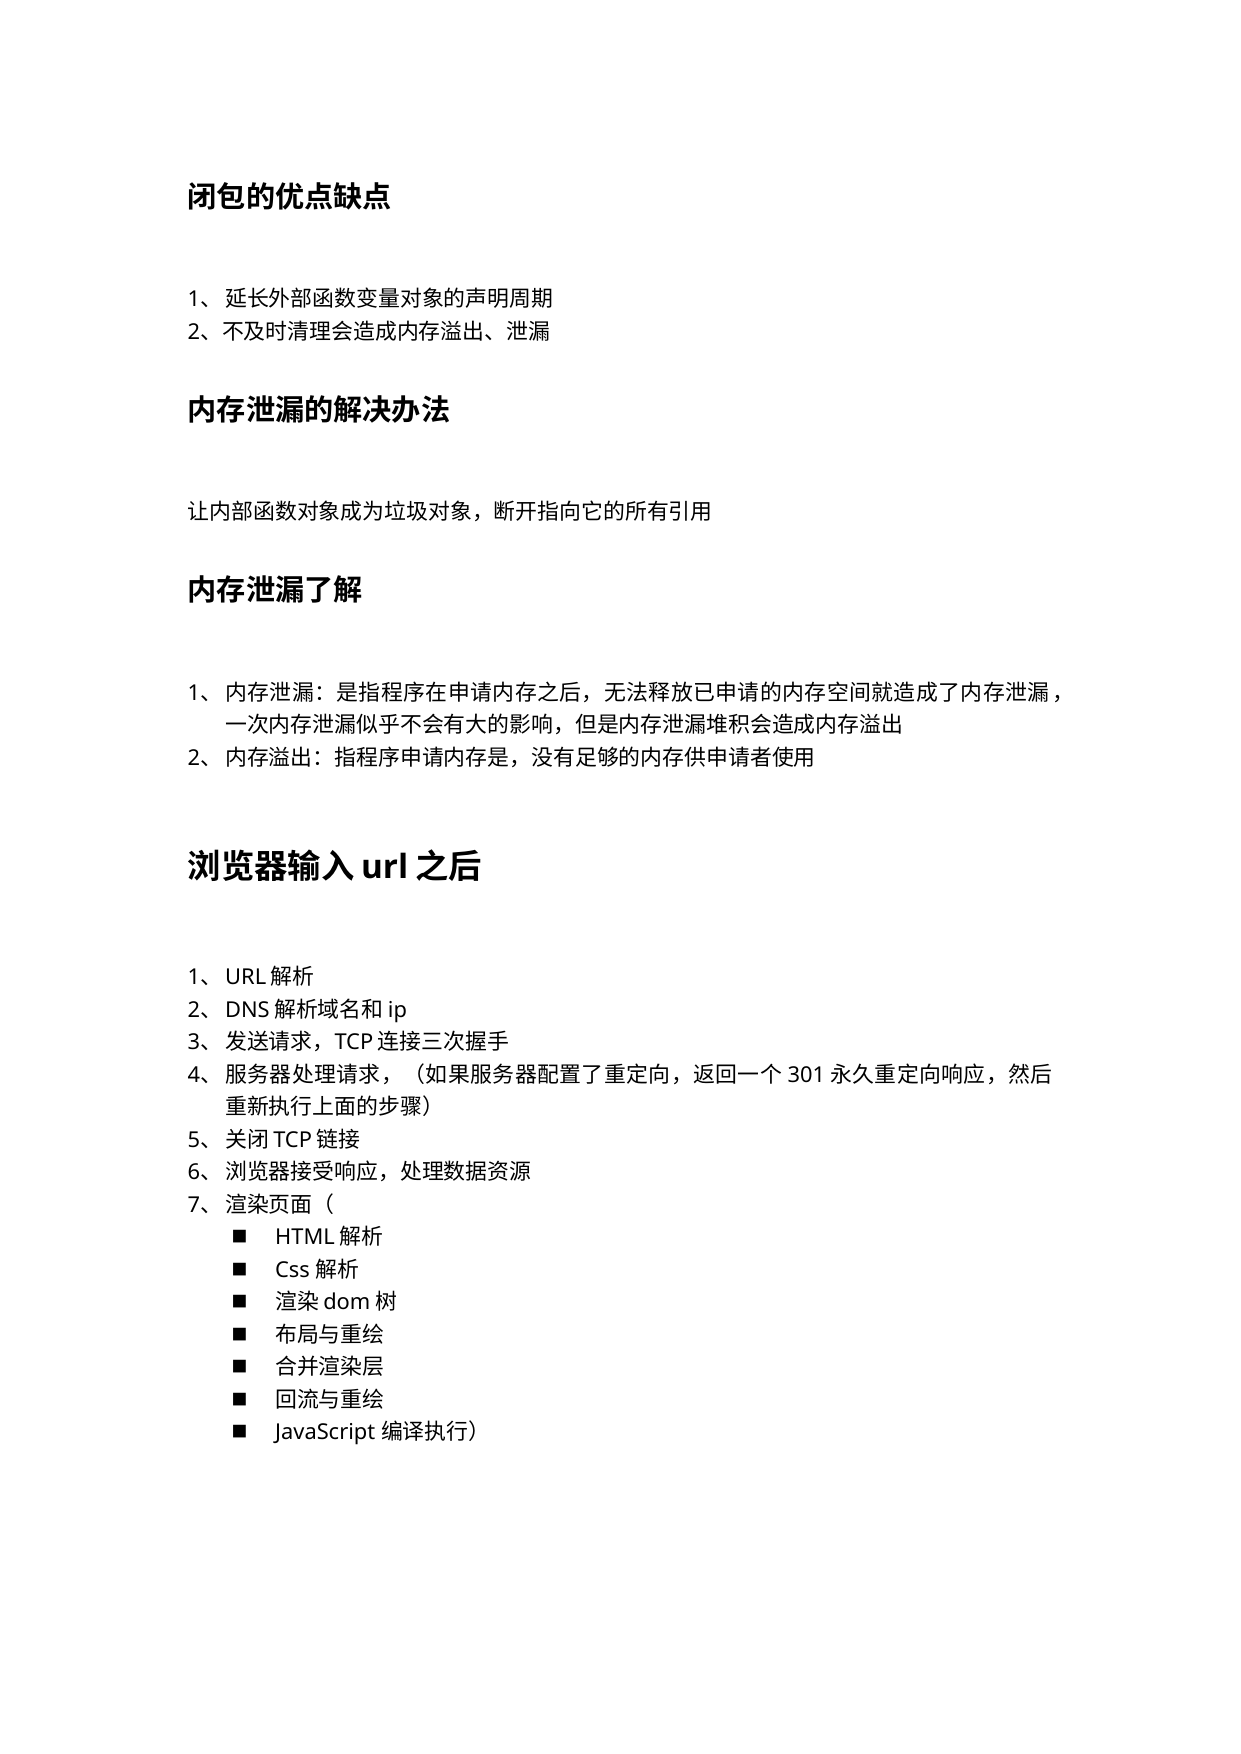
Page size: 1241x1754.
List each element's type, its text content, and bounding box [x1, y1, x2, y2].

text 2、不及时清理会造成内存溢出、泄漏 [187, 313, 1053, 346]
subtitle 浏览器输入url之后 [187, 831, 1053, 896]
list 布局与重绘 [231, 1316, 1053, 1349]
list 内存溢出：指程序申请内存是，没有足够的内存供申请者使用 [187, 739, 1053, 772]
list 渲染dom树 [231, 1284, 1053, 1316]
subtitle 闭包的优点缺点 [187, 162, 1053, 227]
list 合并渲染层 [231, 1349, 1053, 1381]
list 关闭TCP链接 [187, 1121, 1053, 1154]
text 让内部函数对象成为垃圾对象，断开指向它的所有引用 [187, 494, 1053, 526]
list DNS解析域名和ip [187, 991, 1053, 1024]
subtitle 内存泄漏了解 [187, 556, 1053, 621]
list URL解析 [187, 959, 1053, 991]
list 服务器处理请求，（如果服务器配置了重定向，返回一个301永久重定向响应，然后重新执行上面的步骤） [187, 1056, 1053, 1121]
list 回流与重绘 [231, 1381, 1053, 1414]
list 发送请求，TCP连接三次握手 [187, 1024, 1053, 1056]
list Css 解析 [231, 1251, 1053, 1284]
list 延长外部函数变量对象的声明周期 [187, 281, 1053, 313]
list 内存泄漏：是指程序在申请内存之后，无法释放已申请的内存空间就造成了内存泄漏，一次内存泄漏似乎不会有大的影响，但是内存泄漏堆积会造成内存溢出 [187, 674, 1053, 739]
list 渲染页面（ [187, 1186, 1053, 1219]
subtitle 内存泄漏的解决办法 [187, 375, 1053, 440]
list HTML解析 [231, 1219, 1053, 1251]
list JavaScript 编译执行） [231, 1414, 1053, 1446]
list 浏览器接受响应，处理数据资源 [187, 1154, 1053, 1186]
